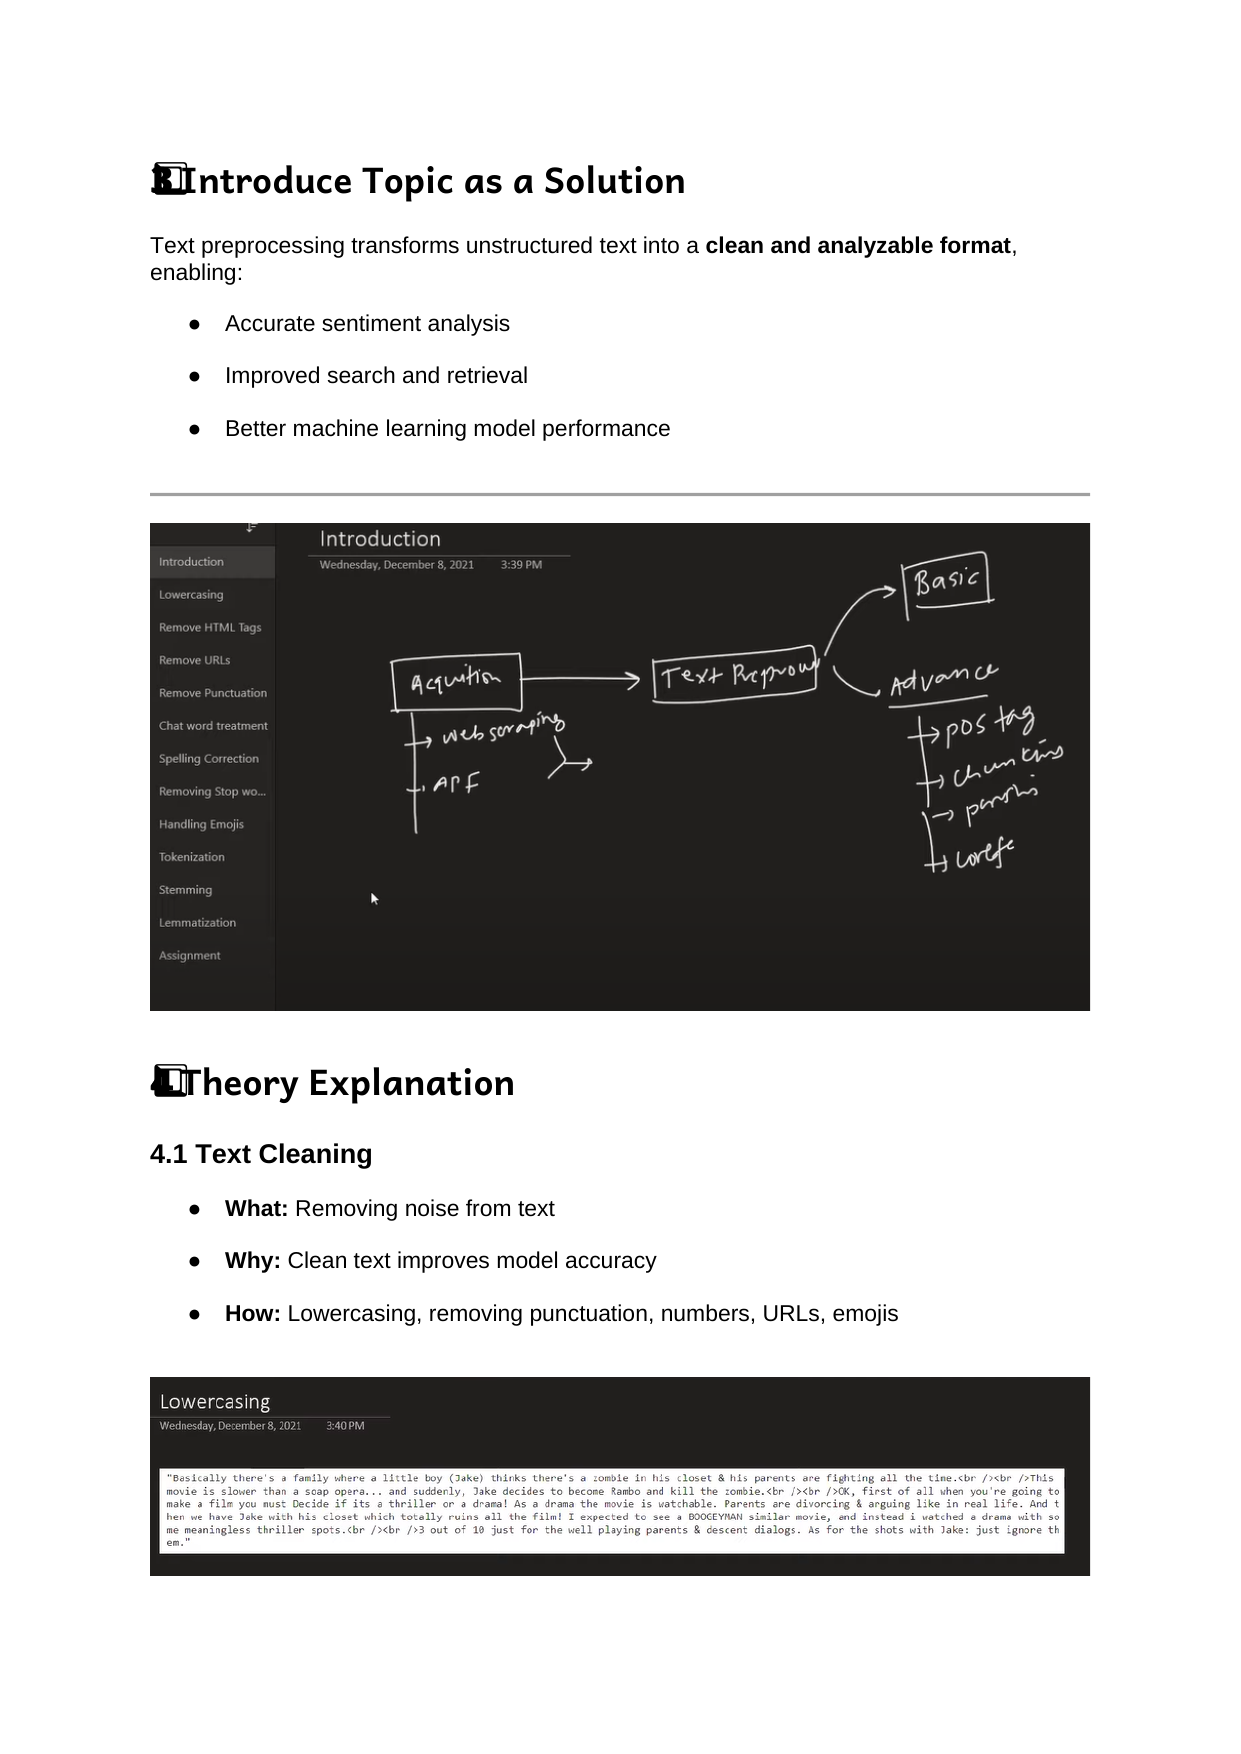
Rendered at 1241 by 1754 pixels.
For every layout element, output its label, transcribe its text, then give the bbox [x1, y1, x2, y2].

list Why: Clean text improves model accuracy [187, 1247, 1090, 1300]
list Better machine learning model performance [187, 415, 1090, 468]
subtitle 3️⃣ Introduce Topic as a Solution [150, 150, 1090, 207]
subtitle 4️⃣ Theory Explanation [150, 1052, 1090, 1109]
list What: Removing noise from text [187, 1194, 1090, 1247]
list How: Lowercasing, removing punctuation, numbers, URLs, emojis [187, 1300, 1090, 1353]
list Accurate sentiment analysis [187, 310, 1090, 362]
list Improved search and retrieval [187, 362, 1090, 415]
text Text preprocessing transforms unstructured text into a clean and analyzable format, enabling: [150, 232, 1090, 285]
picture [150, 523, 1091, 1011]
subtitle 4.1 Text Cleaning [150, 1138, 1090, 1169]
picture [150, 1377, 1091, 1576]
